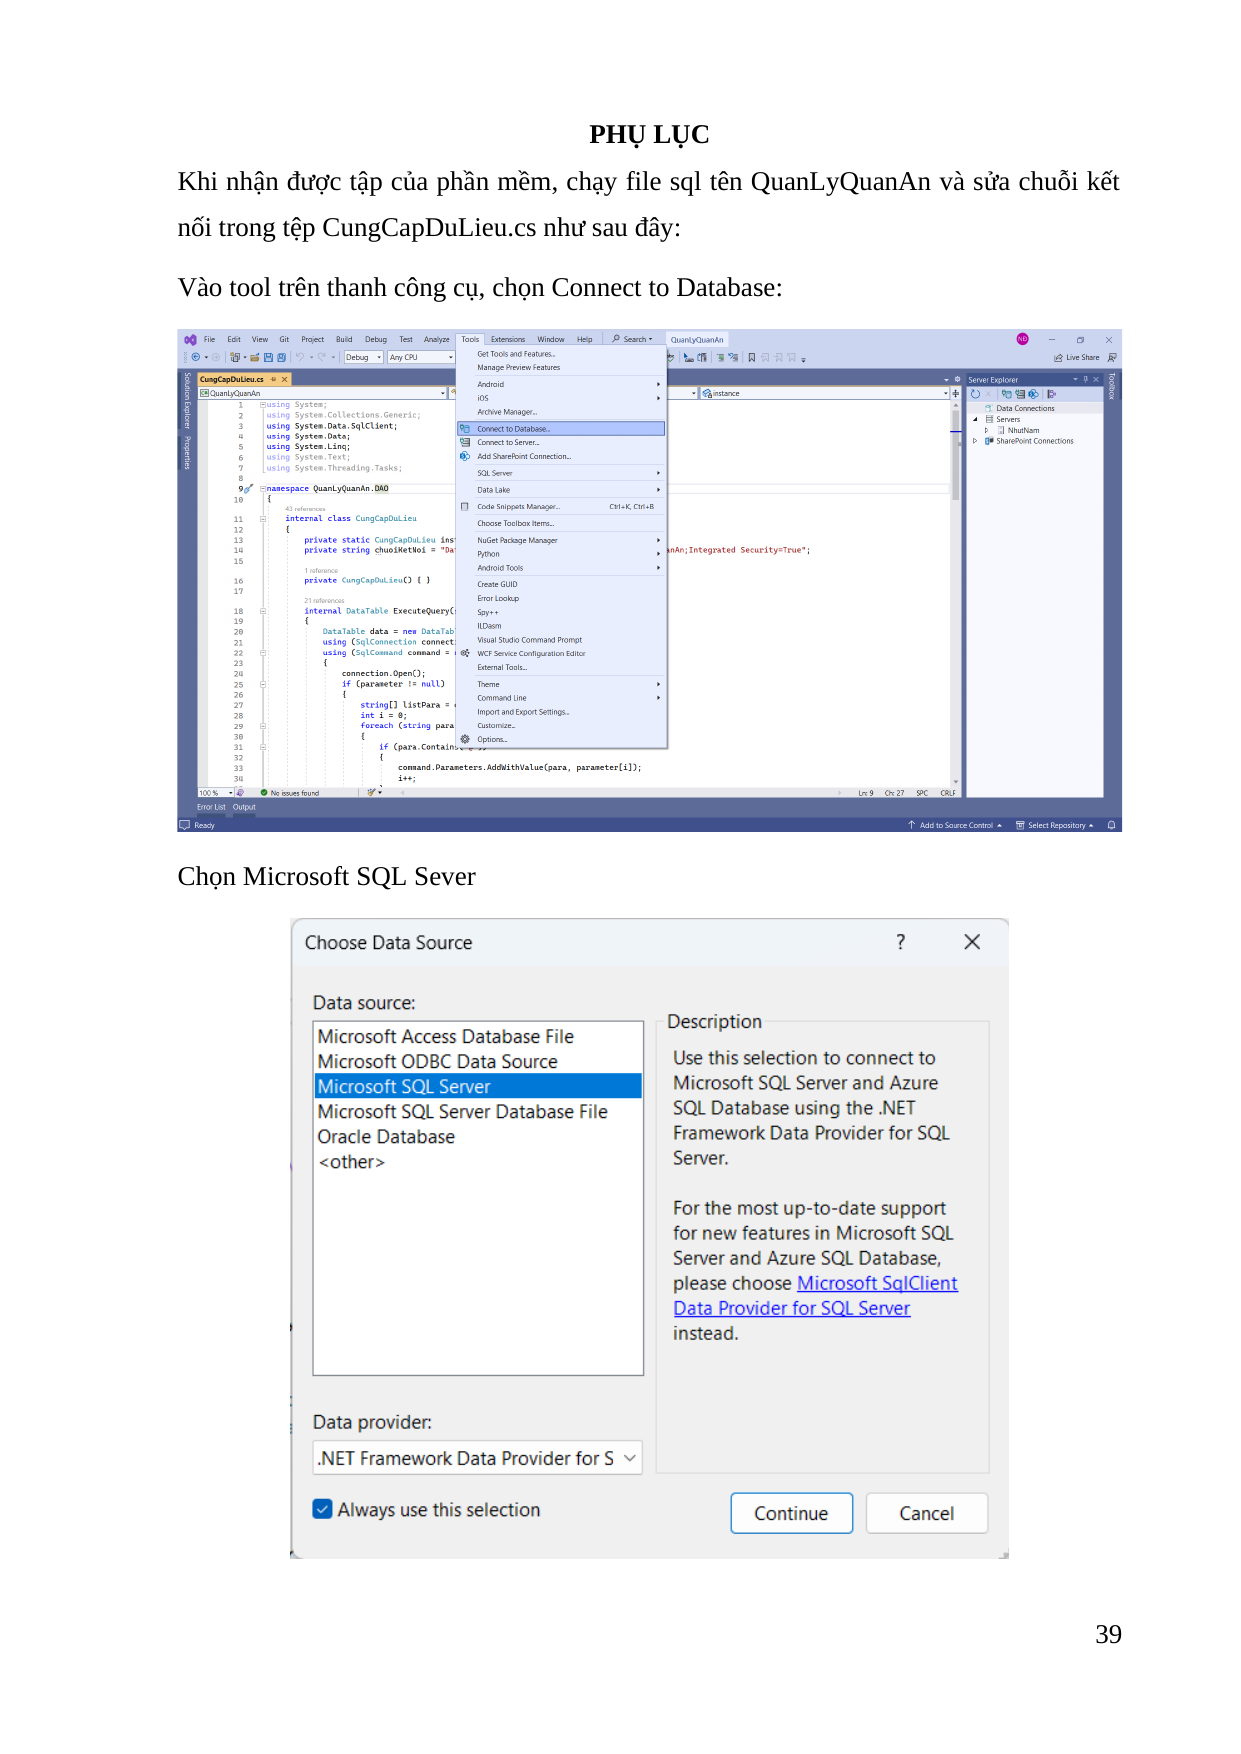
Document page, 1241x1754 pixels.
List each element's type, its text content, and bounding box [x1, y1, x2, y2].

text Khi nhận được tập của phần mềm, chạy file sql tên QuanLyQuanAn và sửa chuỗi kết nối trong tệp CungCapDuLieu.cs như sau đây: [177, 165, 1122, 243]
picture [290, 918, 1009, 1559]
text Vào tool trên thanh công cụ, chọn Connect to Database: [177, 271, 1122, 302]
text Chọn Microsoft SQL Sever [177, 860, 1122, 891]
text PHỤ LỤC [177, 118, 1122, 149]
picture [177, 329, 1123, 832]
